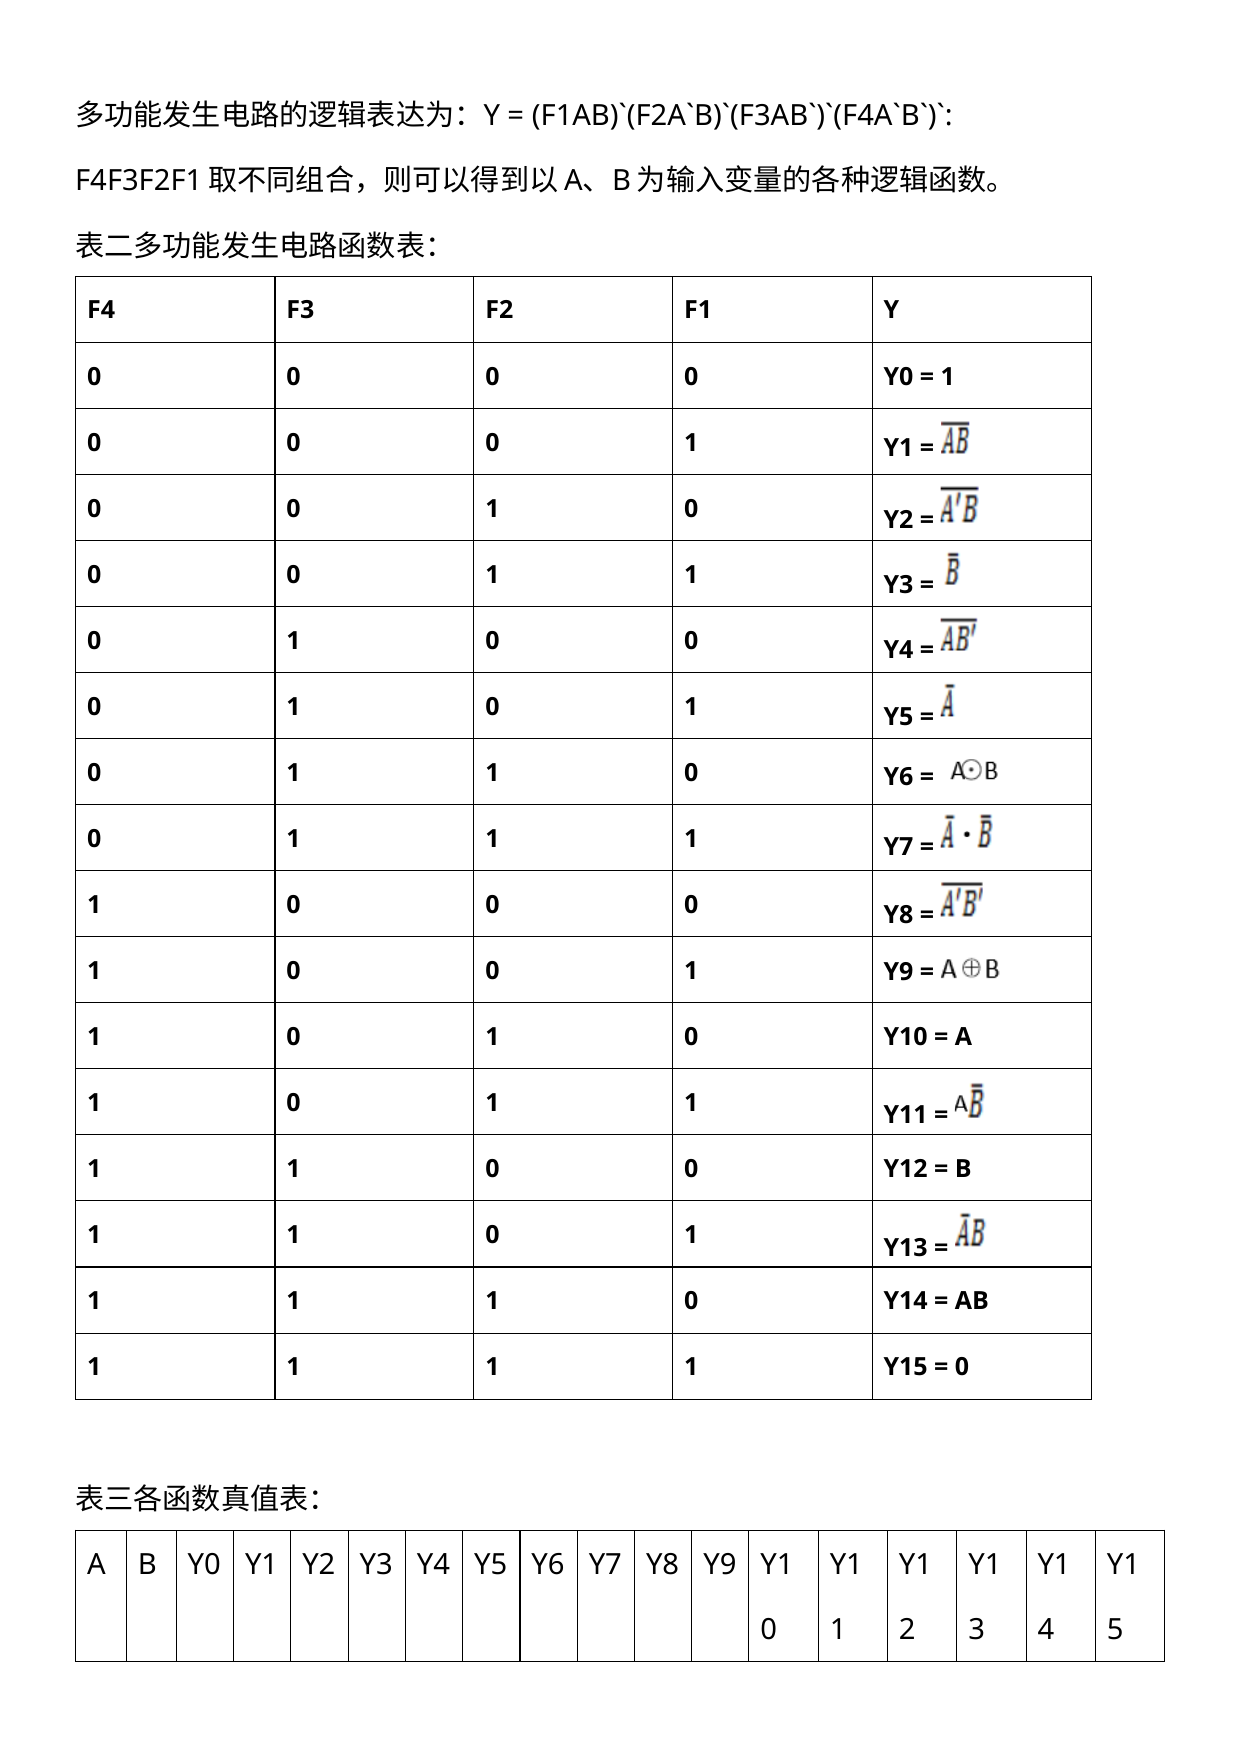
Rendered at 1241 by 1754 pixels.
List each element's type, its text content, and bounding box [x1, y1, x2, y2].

table_cell 0 [76, 541, 274, 606]
table_cell 1 [474, 1003, 672, 1068]
picture [940, 951, 1008, 981]
text 多功能发生电路的逻辑表达为：Y = (F1AB)`(F2A`B)`(F3AB`)`(F4A`B`)`: [75, 81, 1165, 146]
table_cell 1 [76, 1135, 274, 1200]
table_cell 0 [474, 871, 672, 936]
table_header F3 [276, 277, 473, 342]
table_cell 1 [673, 673, 872, 738]
table_cell 0 [76, 805, 274, 870]
table_cell 0 [474, 937, 672, 1002]
table_cell Y5 = [873, 673, 1091, 738]
table_cell 1 [474, 475, 672, 540]
table_cell 1 [276, 607, 473, 672]
table_cell Y14 = AB [873, 1268, 1091, 1332]
table_cell 1 [76, 1003, 274, 1068]
text F4F3F2F1取不同组合，则可以得到以A、B为输入变量的各种逻辑函数。 [75, 146, 1165, 211]
table_header Y3 [349, 1531, 405, 1661]
table_header Y10 [749, 1531, 818, 1661]
picture [940, 479, 984, 529]
table_cell 0 [673, 1003, 872, 1068]
table_cell 1 [76, 871, 274, 936]
table_cell 1 [76, 1334, 274, 1398]
text 表三各函数真值表： [75, 1464, 1165, 1529]
table_cell 0 [276, 343, 473, 408]
table_cell 1 [276, 1334, 473, 1398]
table_cell 0 [276, 871, 473, 936]
table_cell 1 [474, 541, 672, 606]
table_header F4 [76, 277, 274, 342]
picture [940, 750, 1007, 786]
table_cell 0 [673, 607, 872, 672]
table_cell 0 [474, 1201, 672, 1266]
table_cell 0 [474, 343, 672, 408]
table_header Y13 [957, 1531, 1026, 1661]
table_cell Y4 = [873, 607, 1091, 672]
picture [940, 678, 972, 726]
table_cell 1 [474, 1069, 672, 1134]
table_cell 1 [276, 1201, 473, 1266]
table_cell Y2 = [873, 475, 1091, 540]
table_cell 0 [276, 1003, 473, 1068]
table_cell 0 [673, 343, 872, 408]
table_header Y1 [234, 1531, 290, 1661]
table_cell 0 [76, 343, 274, 408]
table_cell 0 [276, 1069, 473, 1134]
table_header Y5 [463, 1531, 519, 1661]
table_cell 1 [76, 1268, 274, 1332]
table_cell Y12 = B [873, 1135, 1091, 1200]
table_header Y0 [177, 1531, 233, 1661]
table_header B [127, 1531, 176, 1661]
picture [940, 812, 1000, 856]
table_header Y6 [521, 1531, 577, 1661]
table_cell 0 [76, 673, 274, 738]
table_cell 1 [276, 1135, 473, 1200]
table_cell 0 [673, 871, 872, 936]
table_header Y11 [819, 1531, 887, 1661]
table_cell 1 [76, 1069, 274, 1134]
table_cell 1 [276, 739, 473, 804]
table_cell Y7 = [873, 805, 1091, 870]
table_cell 0 [276, 475, 473, 540]
table_cell 0 [276, 409, 473, 474]
table_cell 0 [673, 739, 872, 804]
table_header F2 [474, 277, 672, 342]
picture [940, 612, 987, 659]
table_cell 0 [76, 409, 274, 474]
table_cell 1 [673, 1201, 872, 1266]
picture [940, 418, 975, 457]
table_cell 0 [474, 607, 672, 672]
table_cell 1 [76, 1201, 274, 1266]
table_cell Y9 = [873, 937, 1091, 1002]
table_cell 1 [474, 805, 672, 870]
table_header Y2 [291, 1531, 348, 1661]
table_cell 0 [673, 475, 872, 540]
table_cell 1 [673, 1334, 872, 1398]
table_cell Y1 = [873, 409, 1091, 474]
text 表二多功能发生电路函数表： [75, 211, 1165, 276]
table_cell 0 [276, 541, 473, 606]
table_header Y14 [1027, 1531, 1095, 1661]
table_cell Y10 = A [873, 1003, 1091, 1068]
table_cell 0 [474, 409, 672, 474]
table_cell 0 [474, 673, 672, 738]
table_header Y8 [635, 1531, 691, 1661]
table_cell Y11 = [873, 1069, 1091, 1134]
table_cell 1 [474, 1334, 672, 1398]
table_cell 1 [673, 409, 872, 474]
picture [940, 545, 976, 594]
table_header A [76, 1531, 126, 1661]
table_header Y12 [888, 1531, 956, 1661]
table_cell 1 [276, 1268, 473, 1332]
table_cell 0 [76, 607, 274, 672]
table_cell 0 [673, 1268, 872, 1332]
table_cell 1 [276, 805, 473, 870]
table_cell 0 [474, 1135, 672, 1200]
table_cell Y15 = 0 [873, 1334, 1091, 1398]
table_cell 0 [276, 937, 473, 1002]
table_cell 1 [673, 805, 872, 870]
table_header Y7 [578, 1531, 634, 1661]
picture [954, 1203, 995, 1257]
table_cell 1 [673, 1069, 872, 1134]
table_cell Y6 = [873, 739, 1091, 804]
table_header F1 [673, 277, 872, 342]
table_cell Y13 = [873, 1201, 1091, 1266]
table_cell 1 [474, 739, 672, 804]
table_header Y4 [406, 1531, 462, 1661]
table_cell 1 [76, 937, 274, 1002]
table_cell Y3 = [873, 541, 1091, 606]
table_header Y15 [1096, 1531, 1164, 1661]
table_header Y9 [692, 1531, 748, 1661]
table_cell 0 [673, 1135, 872, 1200]
picture [940, 876, 990, 924]
table_cell 0 [76, 739, 274, 804]
table_header Y [873, 277, 1091, 342]
table_cell Y0 = 1 [873, 343, 1091, 408]
table_cell 1 [673, 937, 872, 1002]
table_cell 0 [76, 475, 274, 540]
picture [954, 1072, 995, 1124]
table_cell 1 [474, 1268, 672, 1332]
table_cell 1 [276, 673, 473, 738]
table_cell Y8 = [873, 871, 1091, 936]
table_cell 1 [673, 541, 872, 606]
